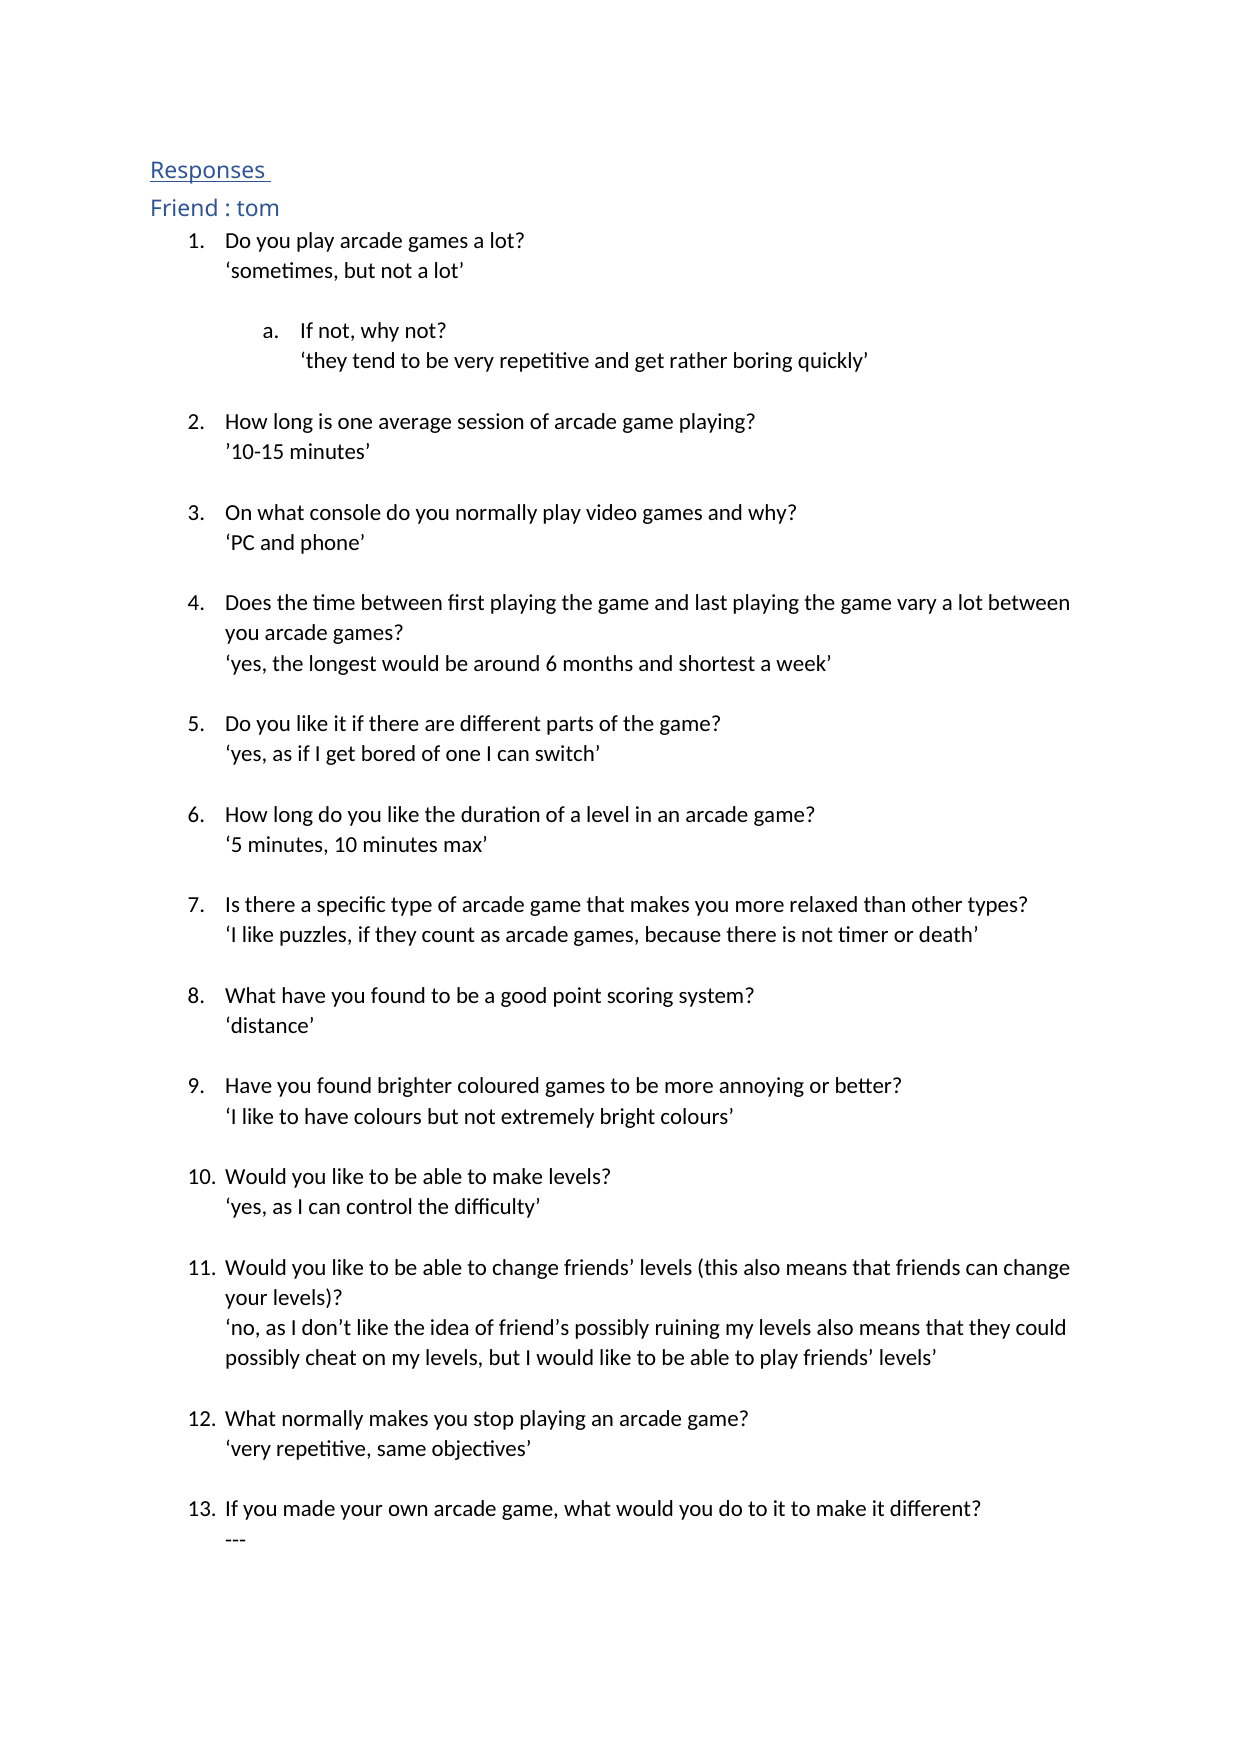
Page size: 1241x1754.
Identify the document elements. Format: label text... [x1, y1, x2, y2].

list Would you like to be able to change friends’ levels (this also means that friends can change your levels)? [187, 1253, 1090, 1311]
list ‘they tend to be very repetitive and get rather boring quickly’ [300, 347, 1090, 375]
list What have you found to be a good point scoring system? [187, 981, 1090, 1009]
list ‘very repetitive, same objectives’ [225, 1434, 1090, 1462]
list What normally makes you stop playing an arcade game? [187, 1404, 1090, 1432]
list Would you like to be able to make levels? [187, 1162, 1090, 1190]
list ‘I like puzzles, if they count as arcade games, because there is not timer or death’ [225, 921, 1090, 949]
subtitle Responses [150, 154, 1090, 185]
list ‘yes, as if I get bored of one I can switch’ [225, 739, 1090, 767]
list ‘PC and phone’ [225, 528, 1090, 556]
list On what console do you normally play video games and why? [187, 498, 1090, 526]
list How long do you like the duration of a level in an arcade game? [187, 800, 1090, 828]
list --- [225, 1525, 1090, 1553]
list Is there a specific type of arcade game that makes you more relaxed than other types? [187, 890, 1090, 918]
list ’10-15 minutes’ [225, 437, 1090, 465]
list ‘distance’ [225, 1011, 1090, 1039]
list ‘no, as I don’t like the idea of friend’s possibly ruining my levels also means that they could possibly cheat on my levels, but I would like to be able to play friends’ levels’ [225, 1313, 1090, 1372]
list If you made your own arcade game, what would you do to it to make it different? [187, 1494, 1090, 1523]
list Do you play arcade games a lot? [187, 226, 1090, 254]
list Have you found brighter coloured games to be more annoying or better? [187, 1072, 1090, 1100]
list ‘sometimes, but not a lot’ [225, 256, 1090, 284]
list Does the time between first playing the game and last playing the game vary a lot between you arcade games? [187, 588, 1090, 647]
subtitle Friend : tom [150, 192, 1090, 223]
list If not, why not? [262, 316, 1090, 344]
list ‘I like to have colours but not extremely bright colours’ [225, 1102, 1090, 1130]
list How long is one average session of arcade game playing? [187, 407, 1090, 435]
list ‘5 minutes, 10 minutes max’ [225, 830, 1090, 858]
list Do you like it if there are different parts of the game? [187, 709, 1090, 737]
list ‘yes, as I can control the difficulty’ [225, 1192, 1090, 1221]
list ‘yes, the longest would be around 6 months and shortest a week’ [225, 649, 1090, 707]
